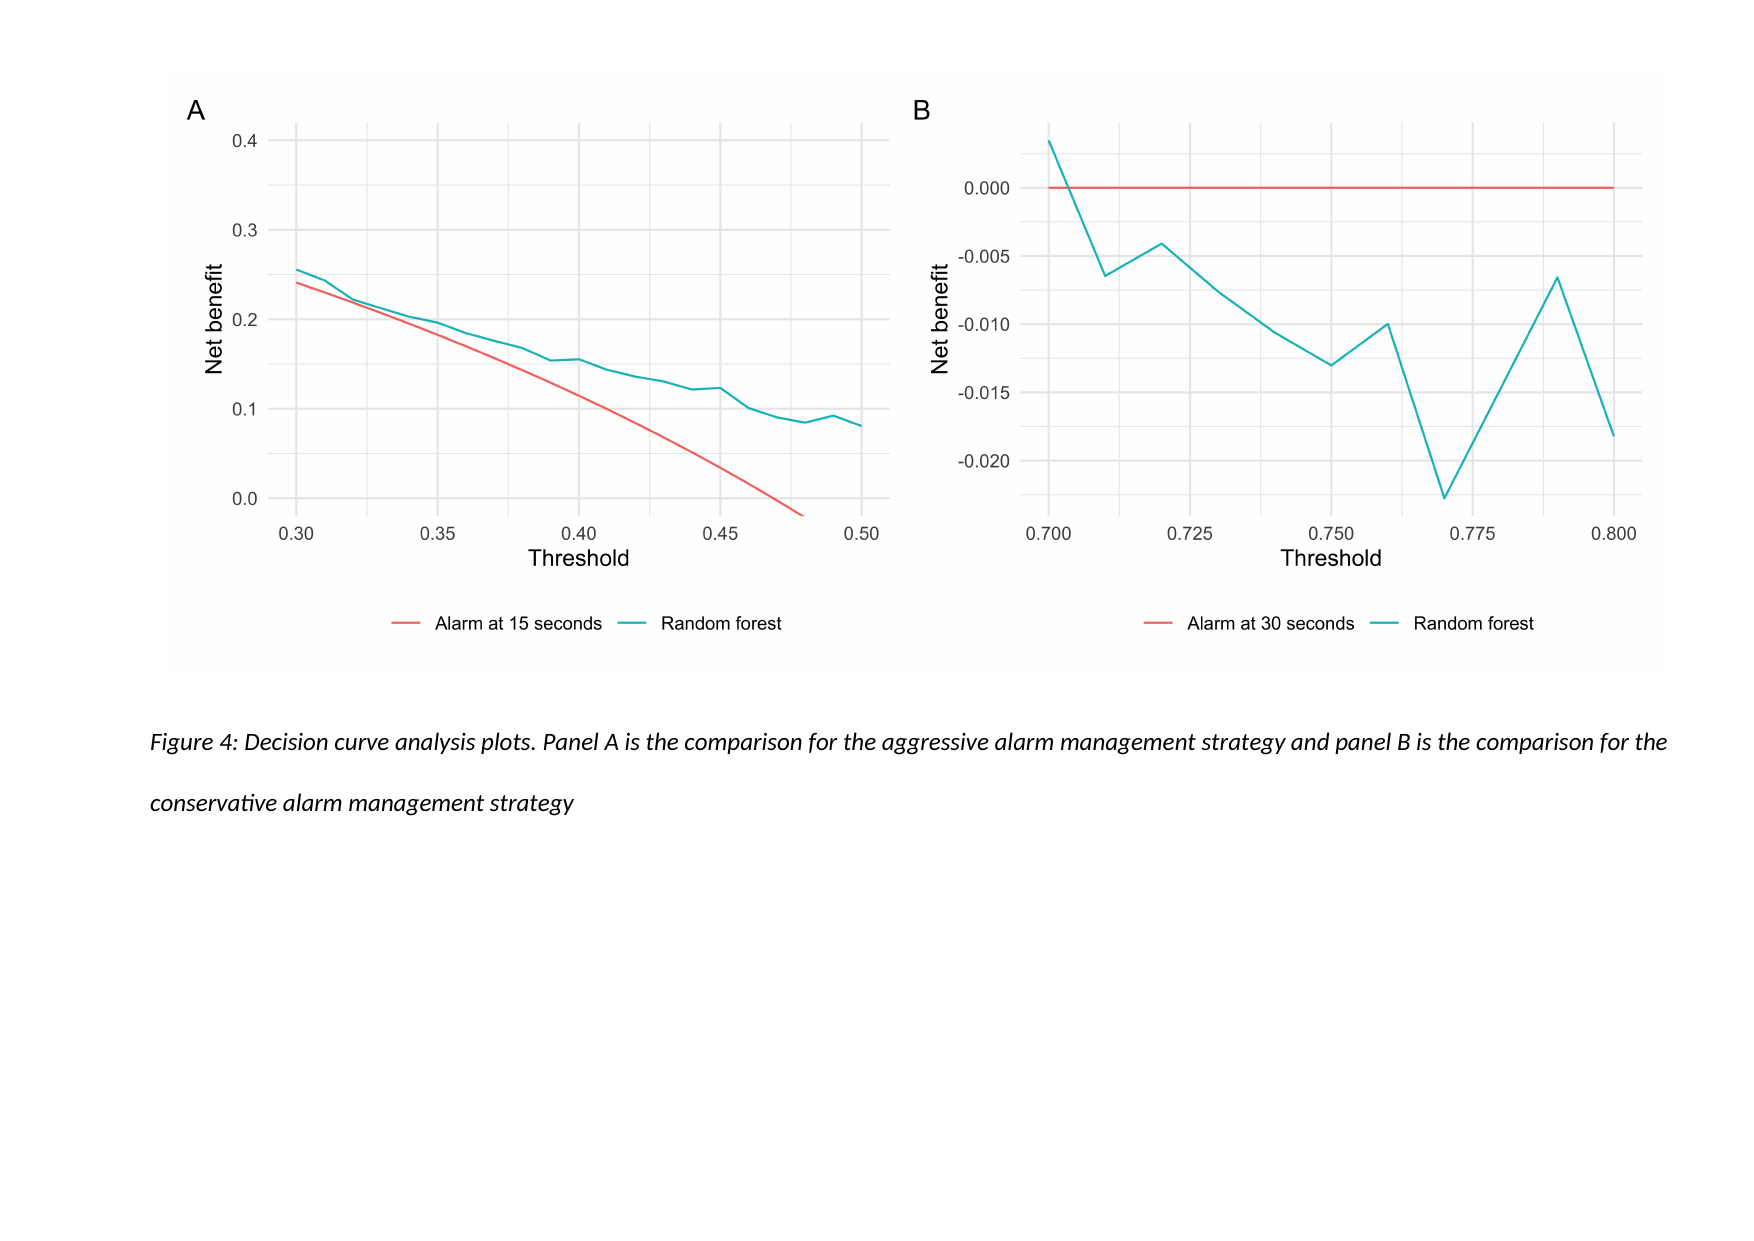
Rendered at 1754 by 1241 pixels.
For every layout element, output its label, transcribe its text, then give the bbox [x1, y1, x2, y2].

picture [164, 75, 1665, 675]
text Figure 4: Decision curve analysis plots. Panel A is the comparison for the aggressive alarm management strategy and panel B is the comparison for the conservative alarm management strategy [150, 726, 1679, 818]
